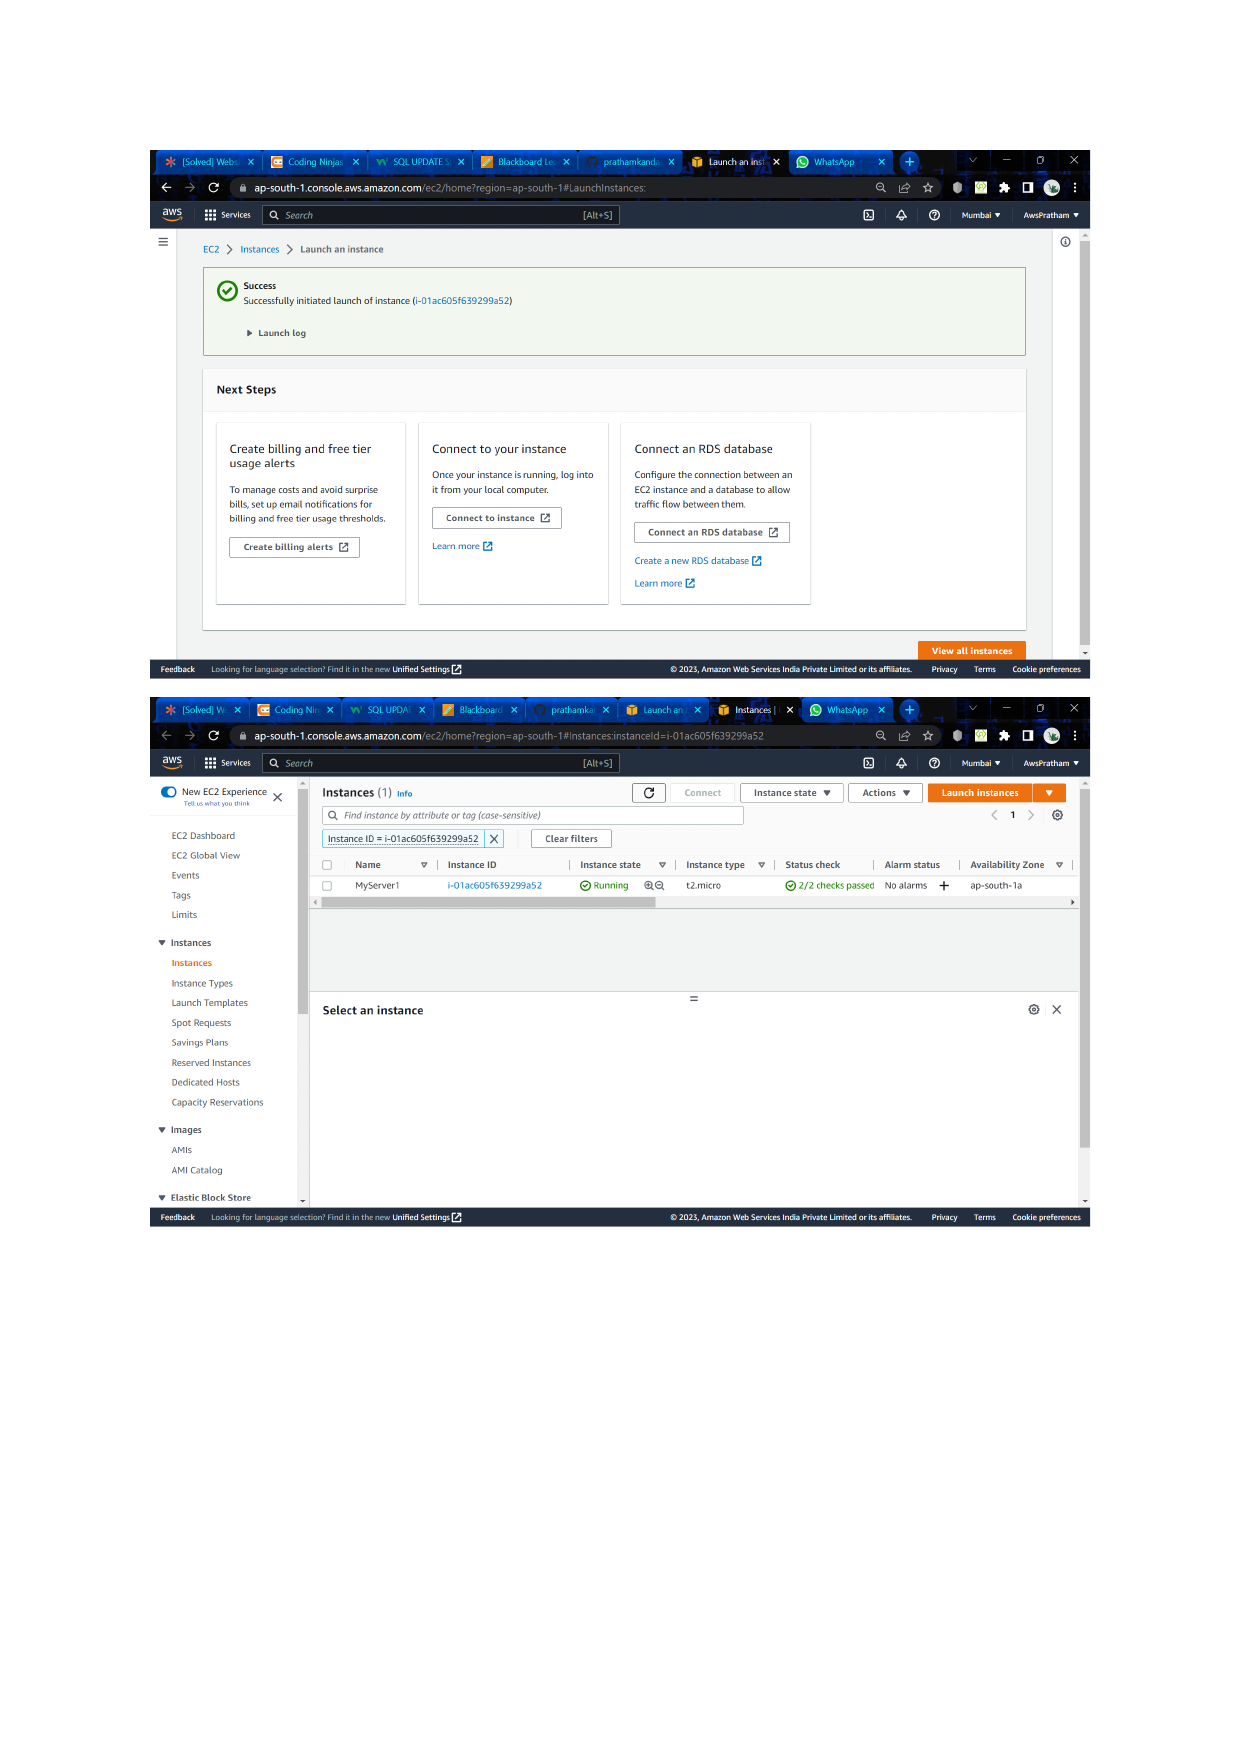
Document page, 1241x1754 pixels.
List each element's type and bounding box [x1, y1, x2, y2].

picture [150, 150, 1091, 679]
picture [150, 697, 1091, 1227]
